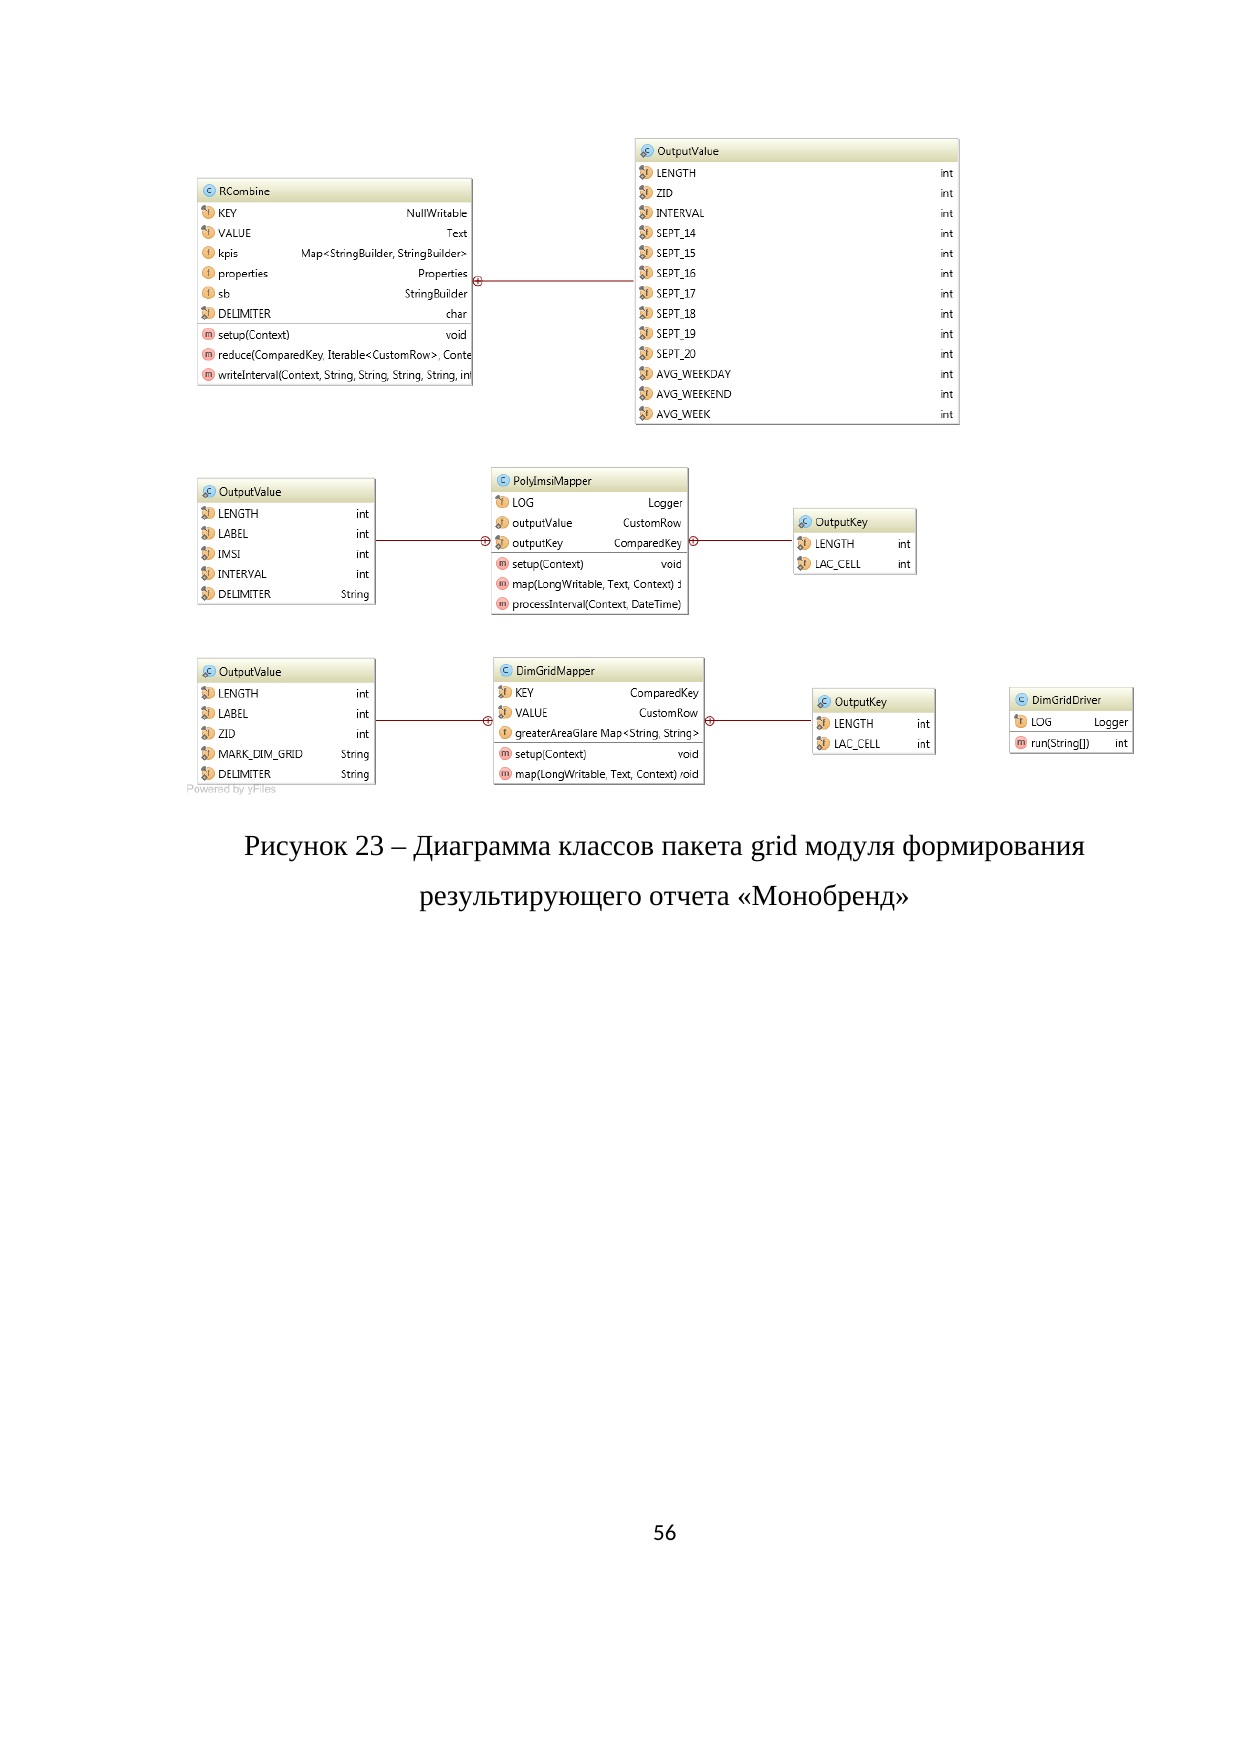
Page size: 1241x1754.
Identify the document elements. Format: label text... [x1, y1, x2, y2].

text Рисунок 23 – Диаграмма классов пакета grid модуля формирования результирующего отчета «Монобренд» [177, 828, 1152, 912]
picture [177, 118, 1152, 803]
